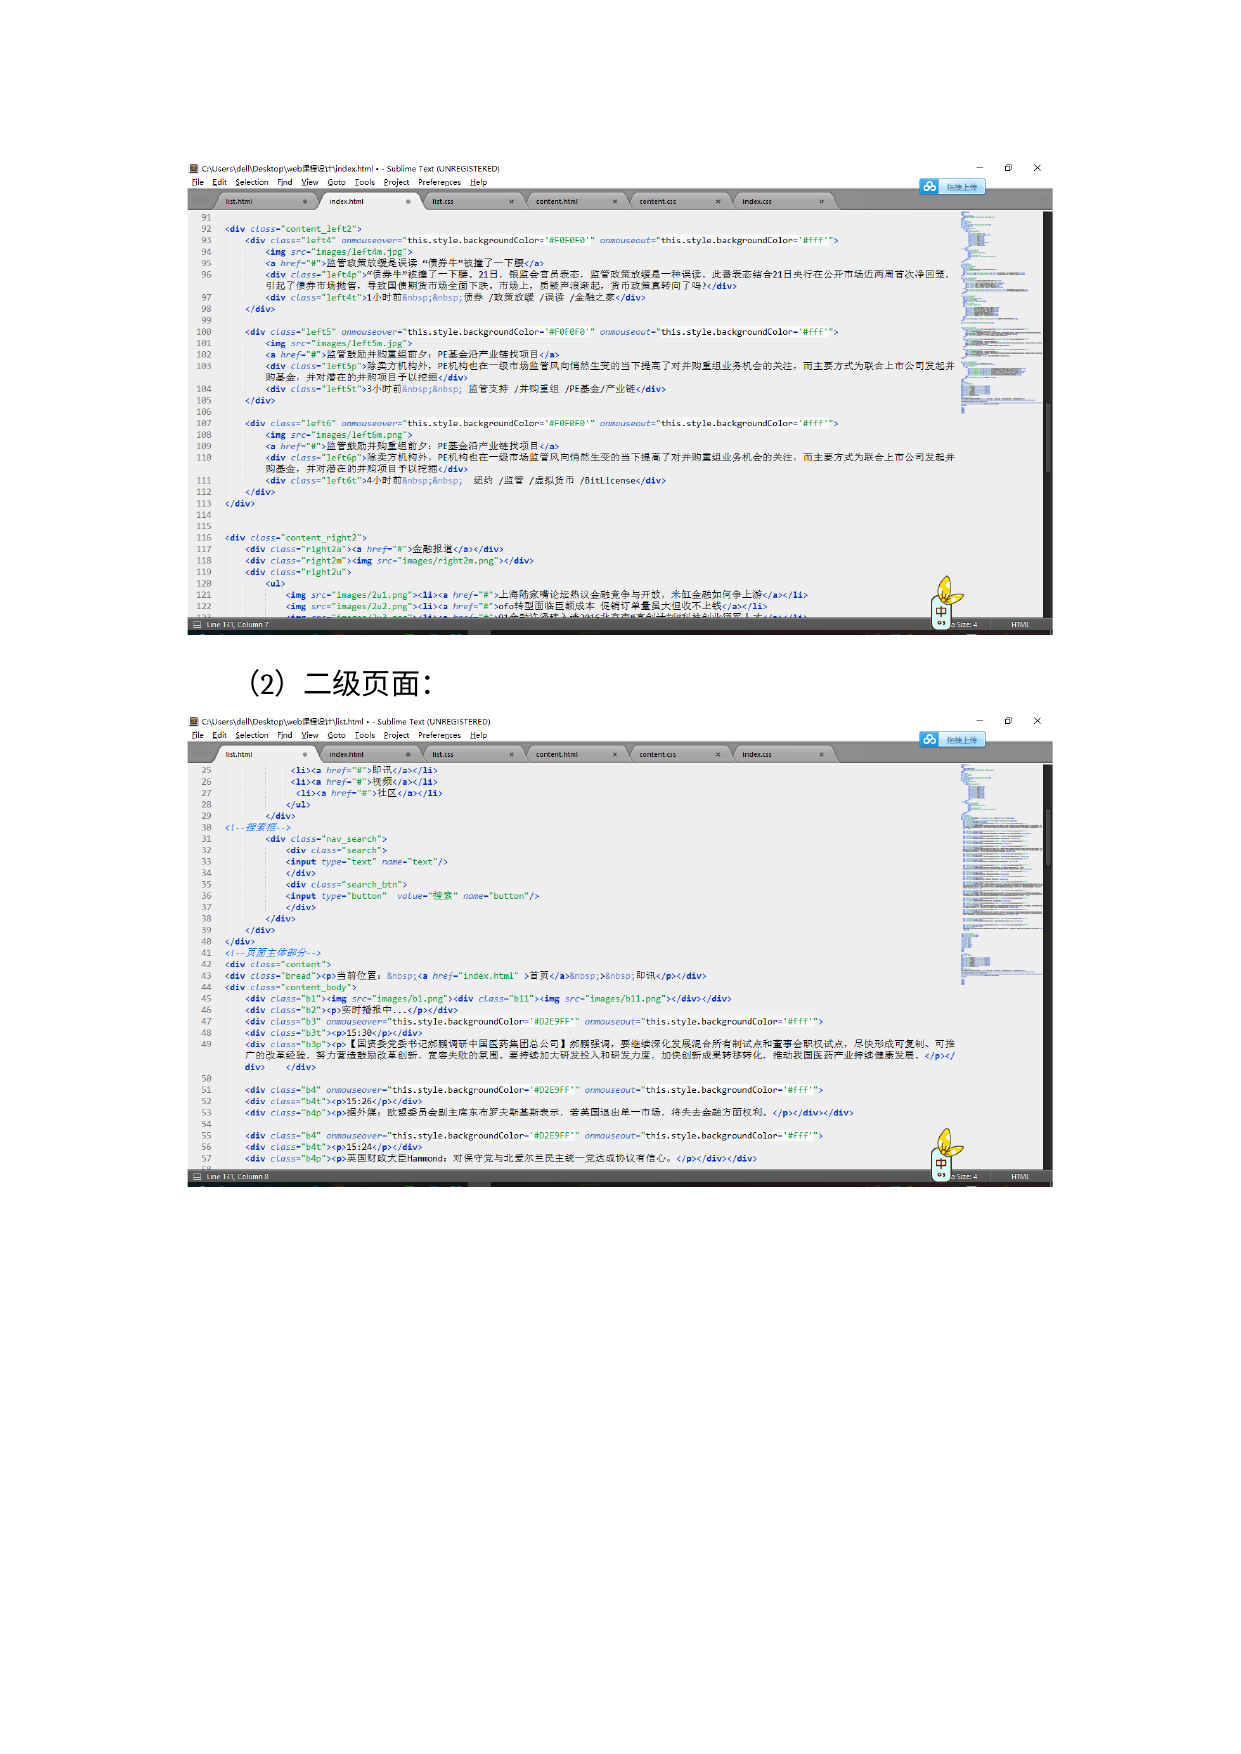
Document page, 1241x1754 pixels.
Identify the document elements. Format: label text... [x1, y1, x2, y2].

text （2）二级页面： [187, 649, 1053, 714]
picture [187, 162, 1053, 635]
picture [187, 714, 1053, 1187]
